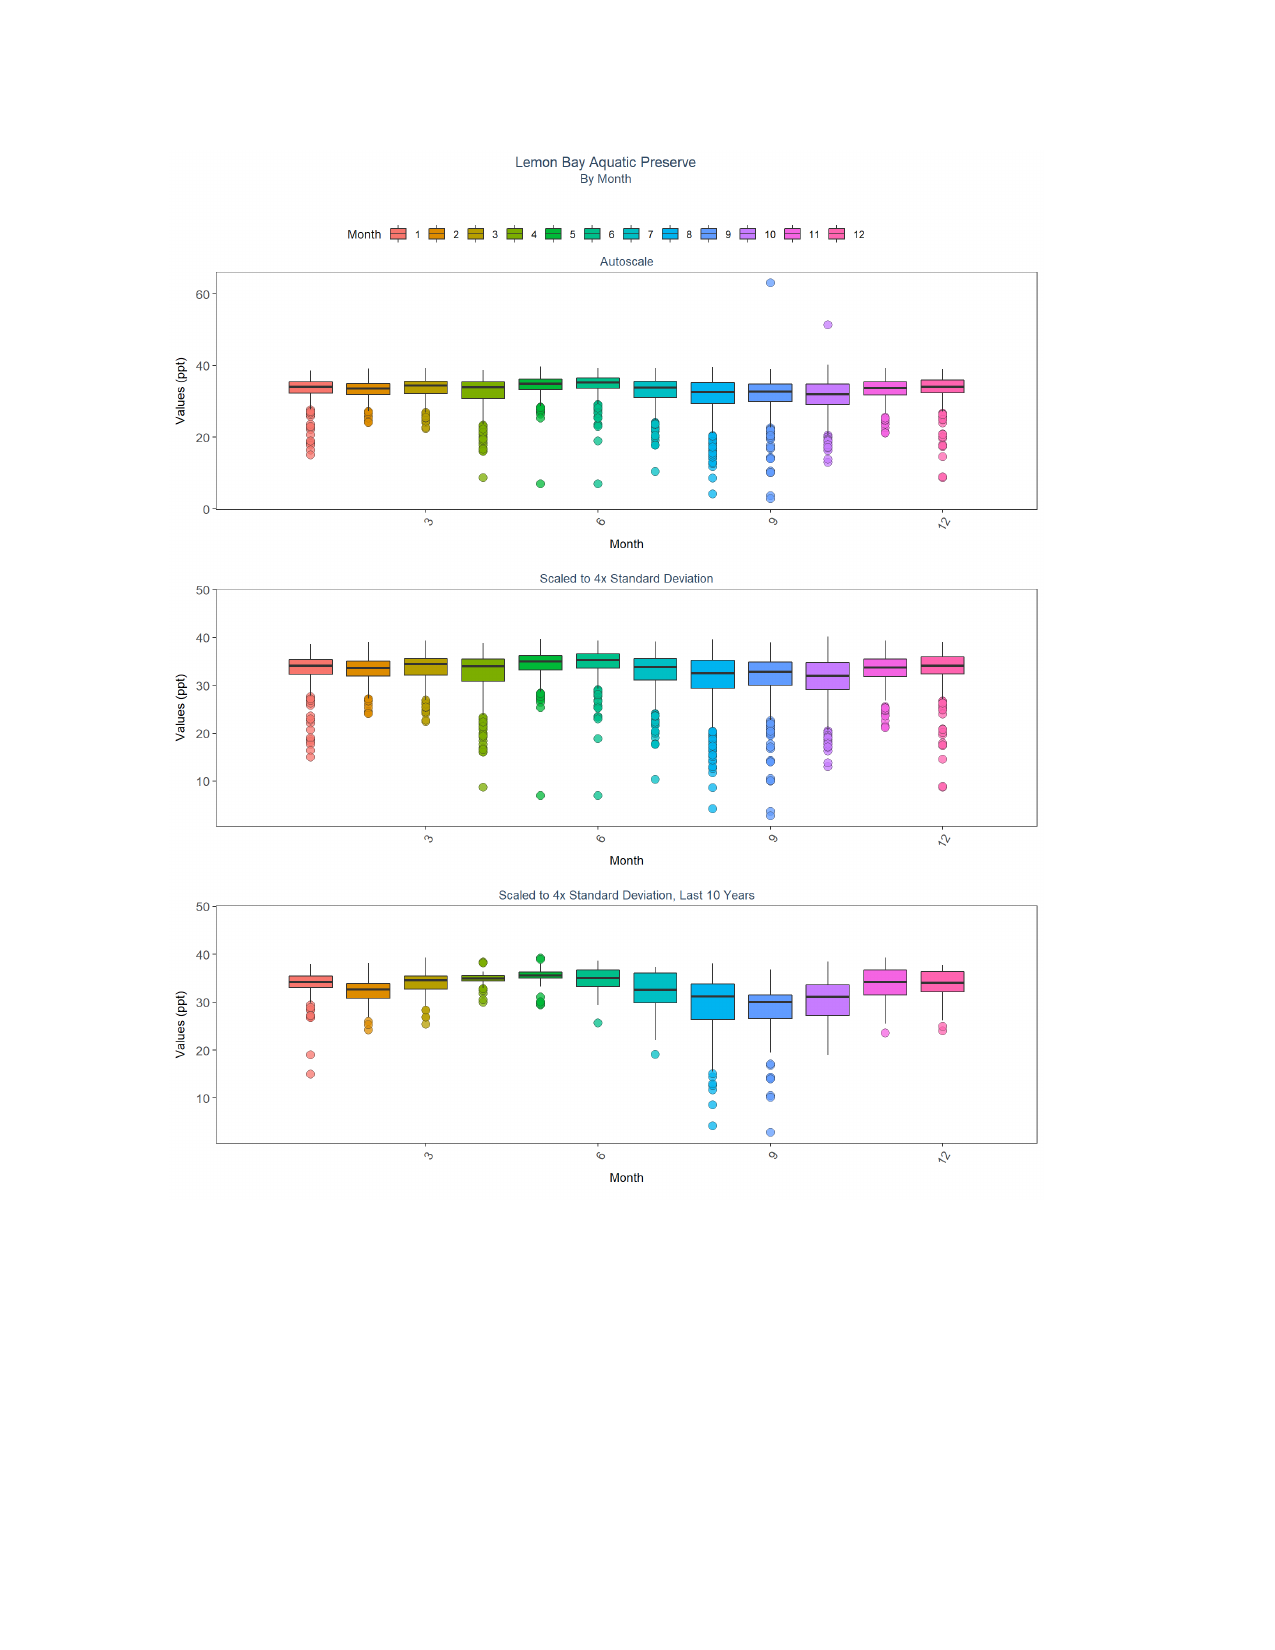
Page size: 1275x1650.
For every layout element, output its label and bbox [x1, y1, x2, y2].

picture [168, 150, 1044, 1200]
